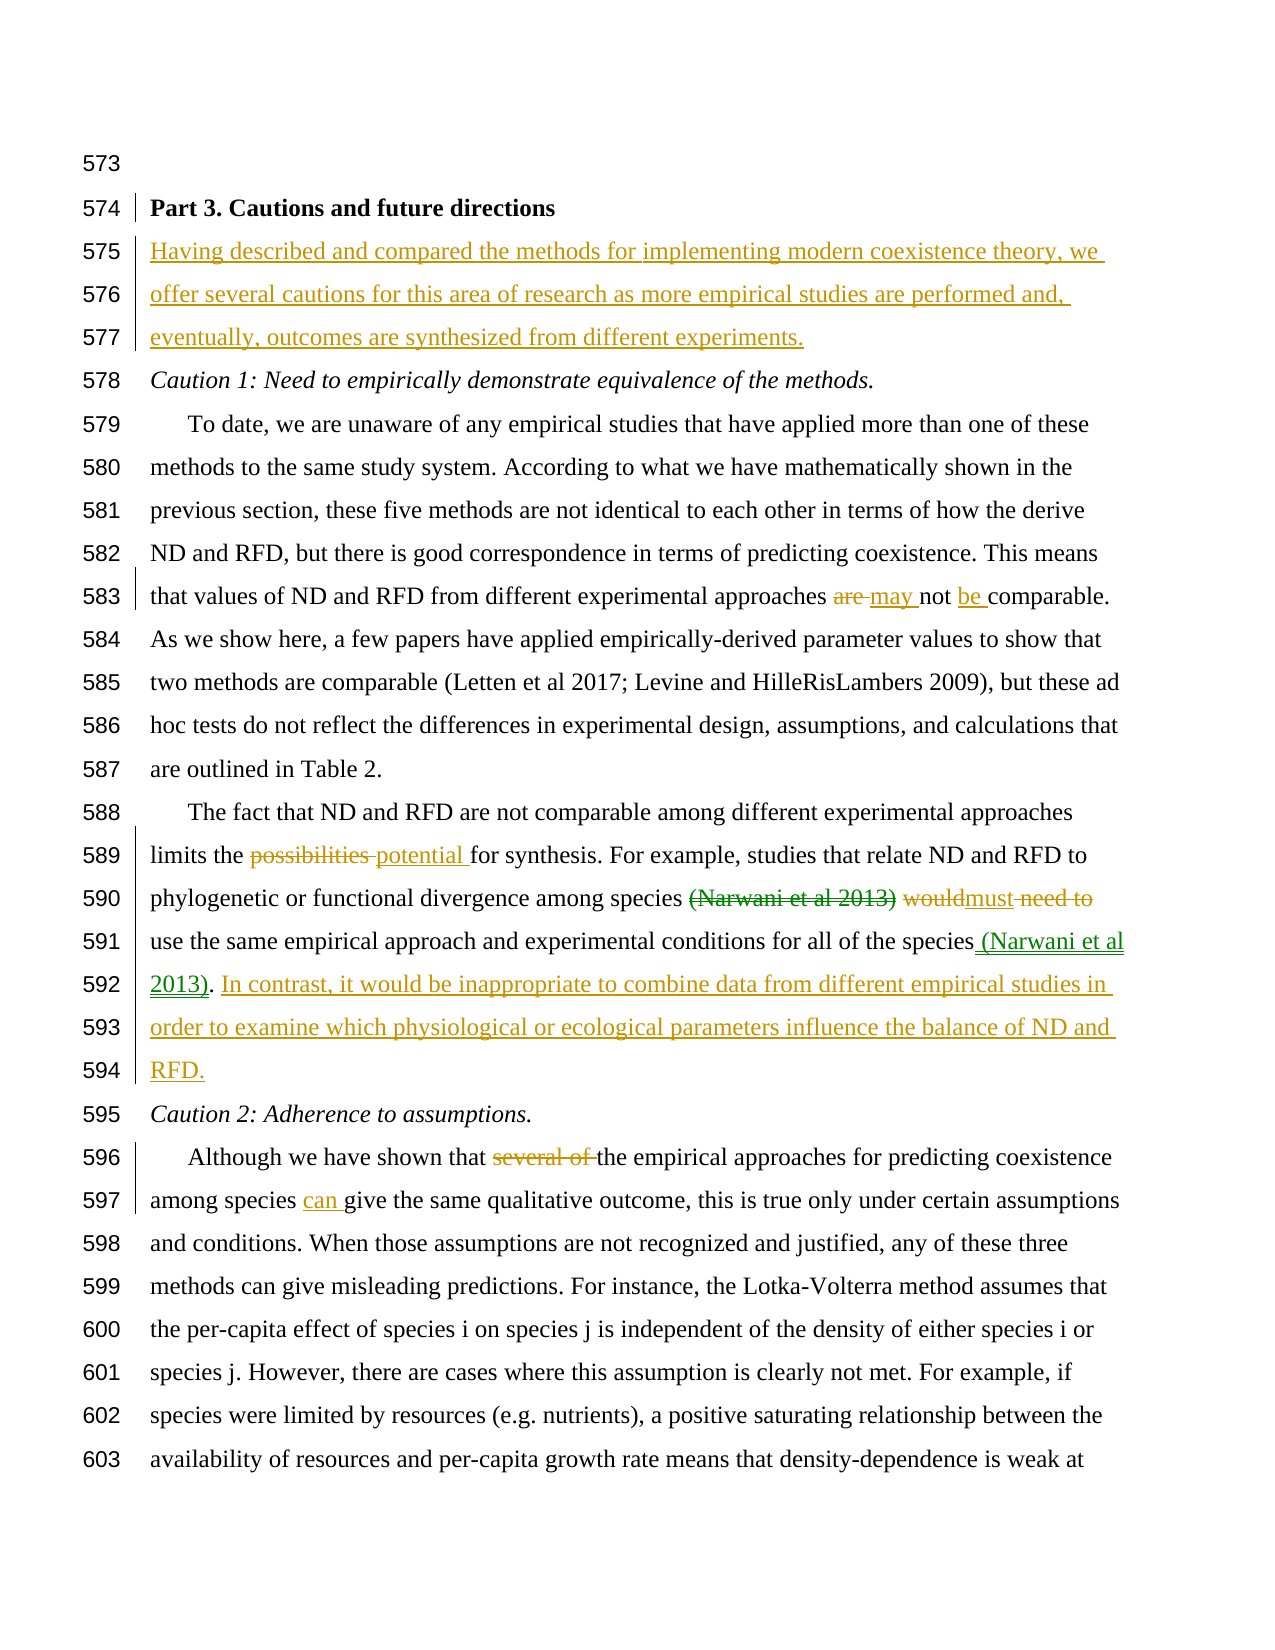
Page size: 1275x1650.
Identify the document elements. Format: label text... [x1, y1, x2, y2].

text The fact that ND and RFD are not comparable among different experimental approaches limits the for synthesis. For example, studies that relate ND and RFD to phylogenetic or functional divergence among species use the same empirical approach and experimental conditions for all of the species. [150, 797, 1125, 1084]
text Caution 2: Adherence to assumptions. [150, 1099, 1125, 1127]
text Caution 1: Need to empirically demonstrate equivalence of the methods. [150, 366, 1125, 394]
text Part 3. Cautions and future directions [150, 193, 1125, 222]
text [150, 1142, 1125, 1472]
text To date, we are unaware of any empirical studies that have applied more than one of these methods to the same study system. According to what we have mathematically shown in the previous section, these five methods are not identical to each other in terms of how the derive ND and RFD, but there is good correspondence in terms of predicting coexistence. This means that values of ND and RFD from different experimental approaches not comparable. As we show here, a few papers have applied empirically-derived parameter values to show that two methods are comparable (Letten et al 2017; Levine and HilleRisLambers 2009), but these ad hoc tests do not reflect the differences in experimental design, assumptions, and calculations that are outlined in Table 2. [150, 409, 1125, 782]
